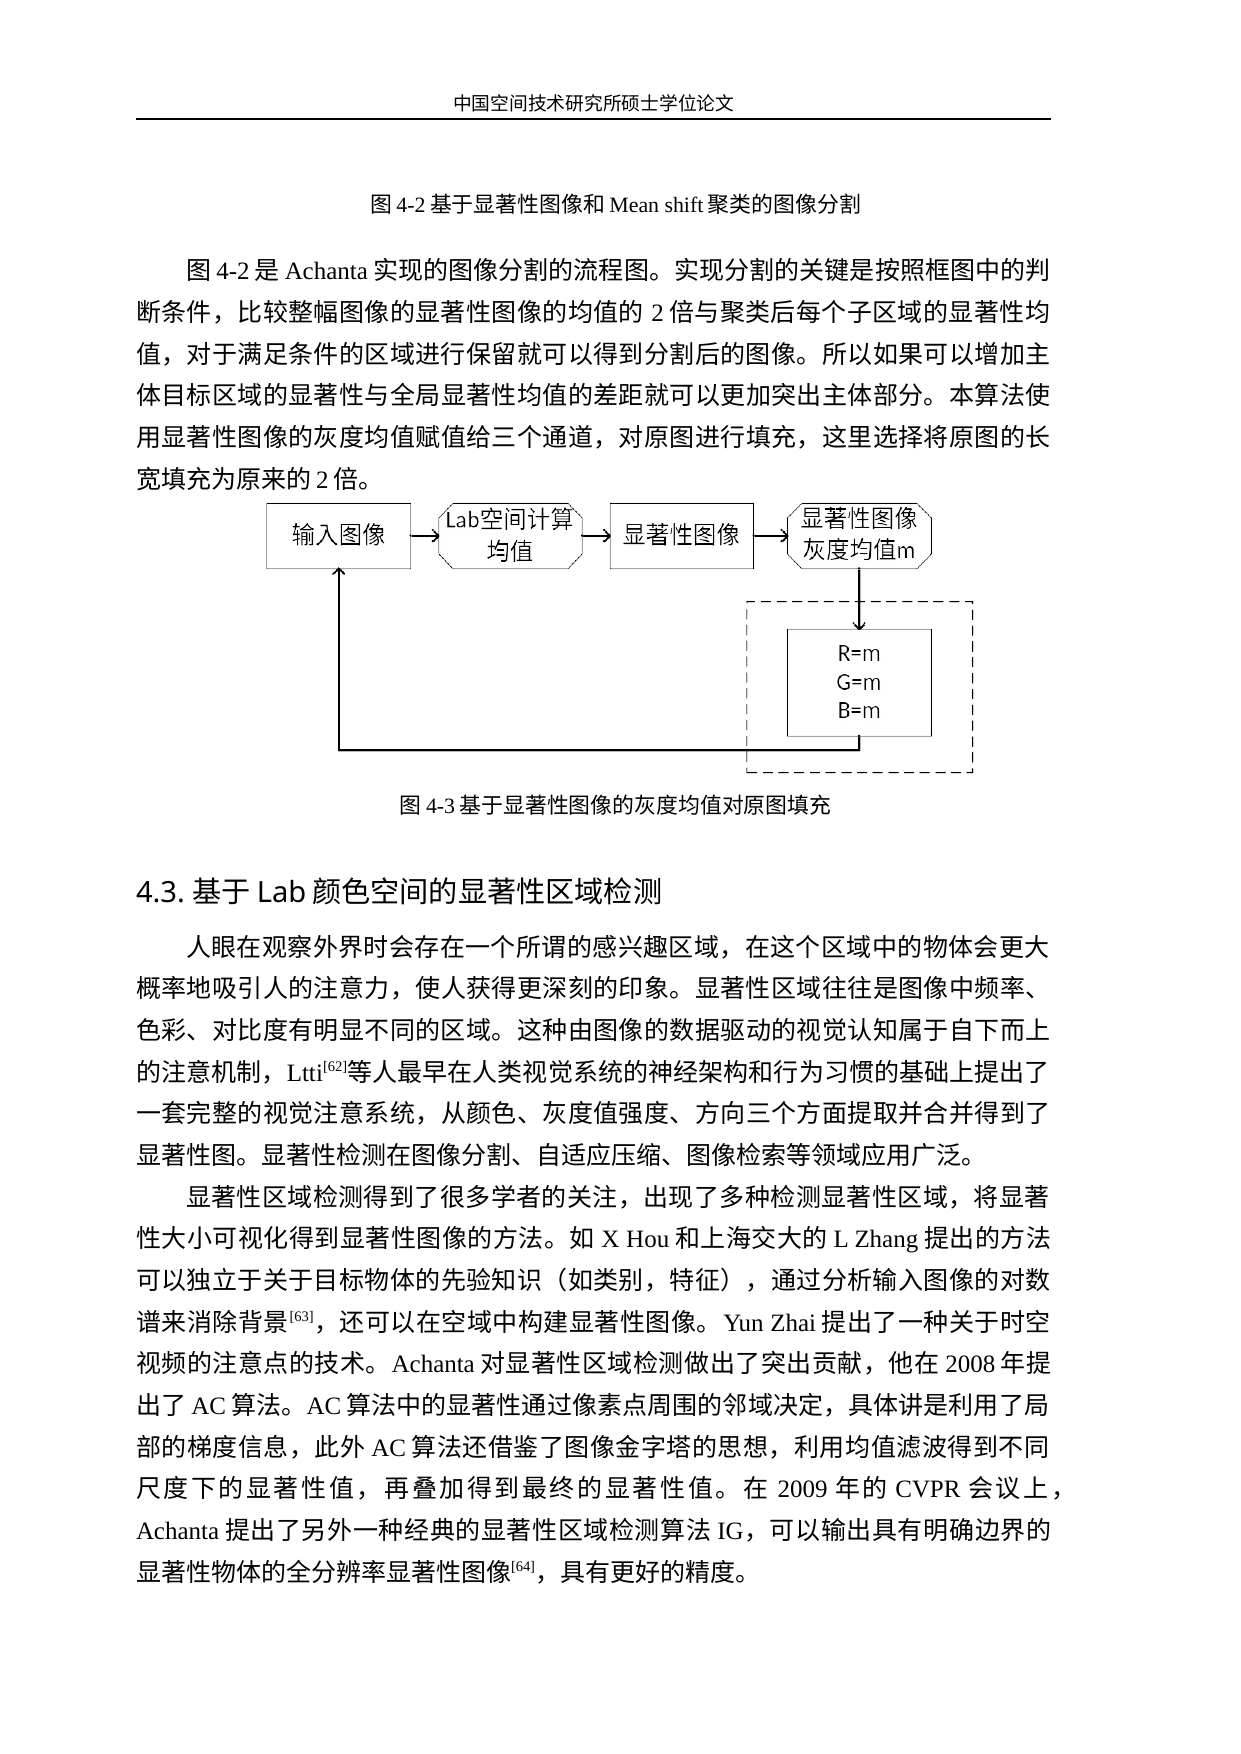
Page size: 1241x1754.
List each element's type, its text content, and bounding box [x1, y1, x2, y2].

text 图4-2是Achanta实现的图像分割的流程图。实现分割的关键是按照框图中的判断条件，比较整幅图像的显著性图像的均值的2倍与聚类后每个子区域的显著性均值，对于满足条件的区域进行保留就可以得到分割后的图像。所以如果可以增加主体目标区域的显著性与全局显著性均值的差距就可以更加突出主体部分。本算法使用显著性图像的灰度均值赋值给三个通道，对原图进行填充，这里选择将原图的长宽填充为原来的2倍。 [136, 246, 1051, 496]
subtitle 图4-2基于显著性图像和Mean shift聚类的图像分割 [136, 192, 1051, 217]
subtitle 4.3. 基于Lab颜色空间的显著性区域检测 [136, 869, 1051, 910]
text 显著性区域检测得到了很多学者的关注，出现了多种检测显著性区域，将显著性大小可视化得到显著性图像的方法。如X Hou和上海交大的L Zhang提出的方法可以独立于关于目标物体的先验知识（如类别，特征），通过分析输入图像的对数谱来消除背景[63]，还可以在空域中构建显著性图像。Yun Zhai提出了一种关于时空视频的注意点的技术。Achanta对显著性区域检测做出了突出贡献，他在2008年提出了AC算法。AC算法中的显著性通过像素点周围的邻域决定，具体讲是利用了局部的梯度信息，此外AC算法还借鉴了图像金字塔的思想，利用均值滤波得到不同尺度下的显著性值，再叠加得到最终的显著性值。在2009年的CVPR会议上，Achanta提出了另外一种经典的显著性区域检测算法IG，可以输出具有明确边界的显著性物体的全分辨率显著性图像[64]，具有更好的精度。 [136, 1173, 1051, 1589]
text 人眼在观察外界时会存在一个所谓的感兴趣区域，在这个区域中的物体会更大概率地吸引人的注意力，使人获得更深刻的印象。显著性区域往往是图像中频率、色彩、对比度有明显不同的区域。这种由图像的数据驱动的视觉认知属于自下而上的注意机制，Ltti[62]等人最早在人类视觉系统的神经架构和行为习惯的基础上提出了一套完整的视觉注意系统，从颜色、灰度值强度、方向三个方面提取并合并得到了显著性图。显著性检测在图像分割、自适应压缩、图像检索等领域应用广泛。 [136, 923, 1051, 1173]
subtitle 图4-3基于显著性图像的灰度均值对原图填充 [136, 794, 1051, 819]
